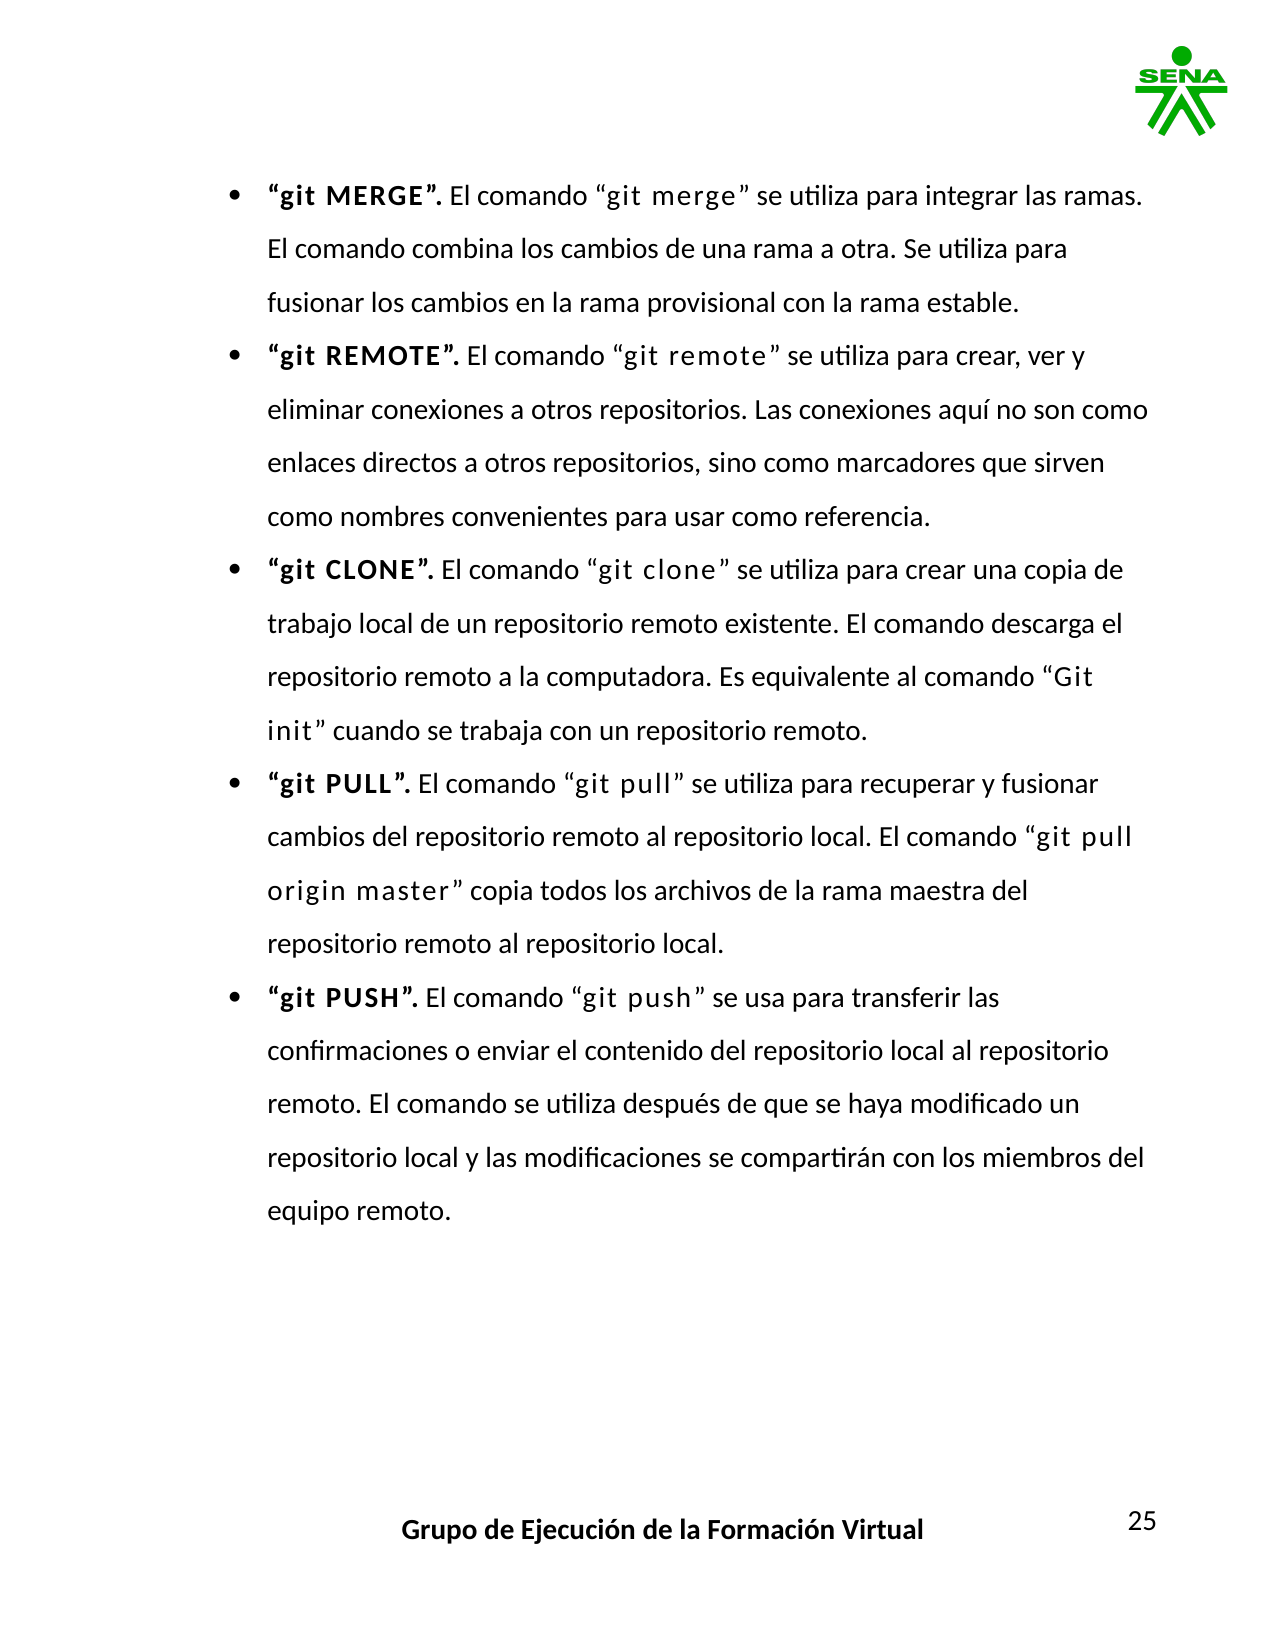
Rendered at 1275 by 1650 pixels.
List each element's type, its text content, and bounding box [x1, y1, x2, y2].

picture [1135, 46, 1228, 136]
list “git PULL”. El comando “git pull” se utiliza para recuperar y fusionar cambios del repositorio remoto al repositorio local. El comando “git pull origin master” copia todos los archivos de la rama maestra del repositorio remoto al repositorio local. [229, 765, 1157, 961]
list “git REMOTE”. El comando “git remote” se utiliza para crear, ver y eliminar conexiones a otros repositorios. Las conexiones aquí no son como enlaces directos a otros repositorios, sino como marcadores que sirven como nombres convenientes para usar como referencia. [229, 337, 1157, 533]
list “git PUSH”. El comando “git push” se usa para transferir las confirmaciones o enviar el contenido del repositorio local al repositorio remoto. El comando se utiliza después de que se haya modificado un repositorio local y las modificaciones se compartirán con los miembros del equipo remoto. [229, 979, 1157, 1228]
list “git CLONE”. El comando “git clone” se utiliza para crear una copia de trabajo local de un repositorio remoto existente. El comando descarga el repositorio remoto a la computadora. Es equivalente al comando “Git init” cuando se trabaja con un repositorio remoto. [229, 551, 1157, 747]
list “git MERGE”. El comando “git merge” se utiliza para integrar las ramas. El comando combina los cambios de una rama a otra. Se utiliza para fusionar los cambios en la rama provisional con la rama estable. [229, 177, 1157, 320]
